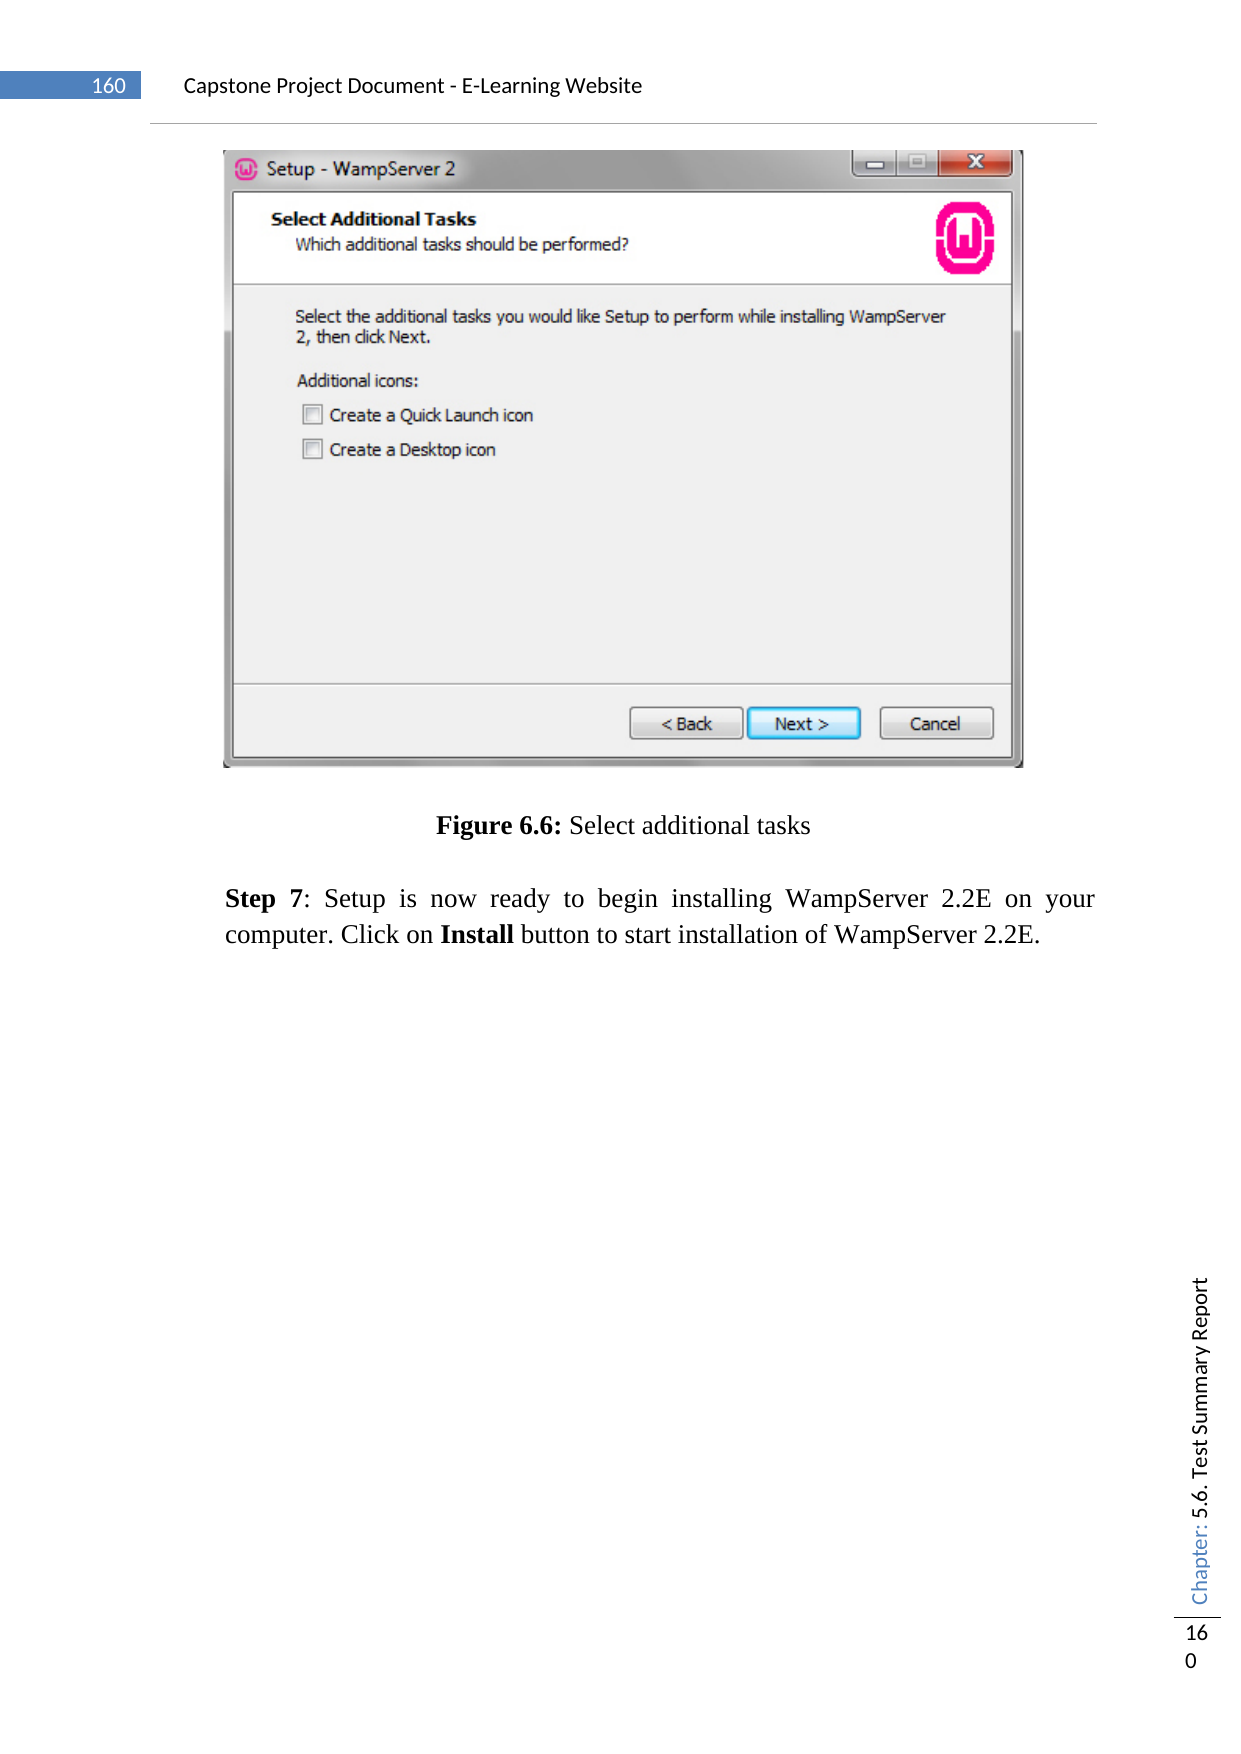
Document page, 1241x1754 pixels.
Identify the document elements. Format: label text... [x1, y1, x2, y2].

text Step 7: Setup is now ready to begin installing WampServer 2.2E on your computer. Click on Install button to start installation of WampServer 2.2E. [225, 882, 1097, 949]
picture [223, 150, 1024, 768]
text Figure 6.6: Select additional tasks [150, 809, 1097, 840]
